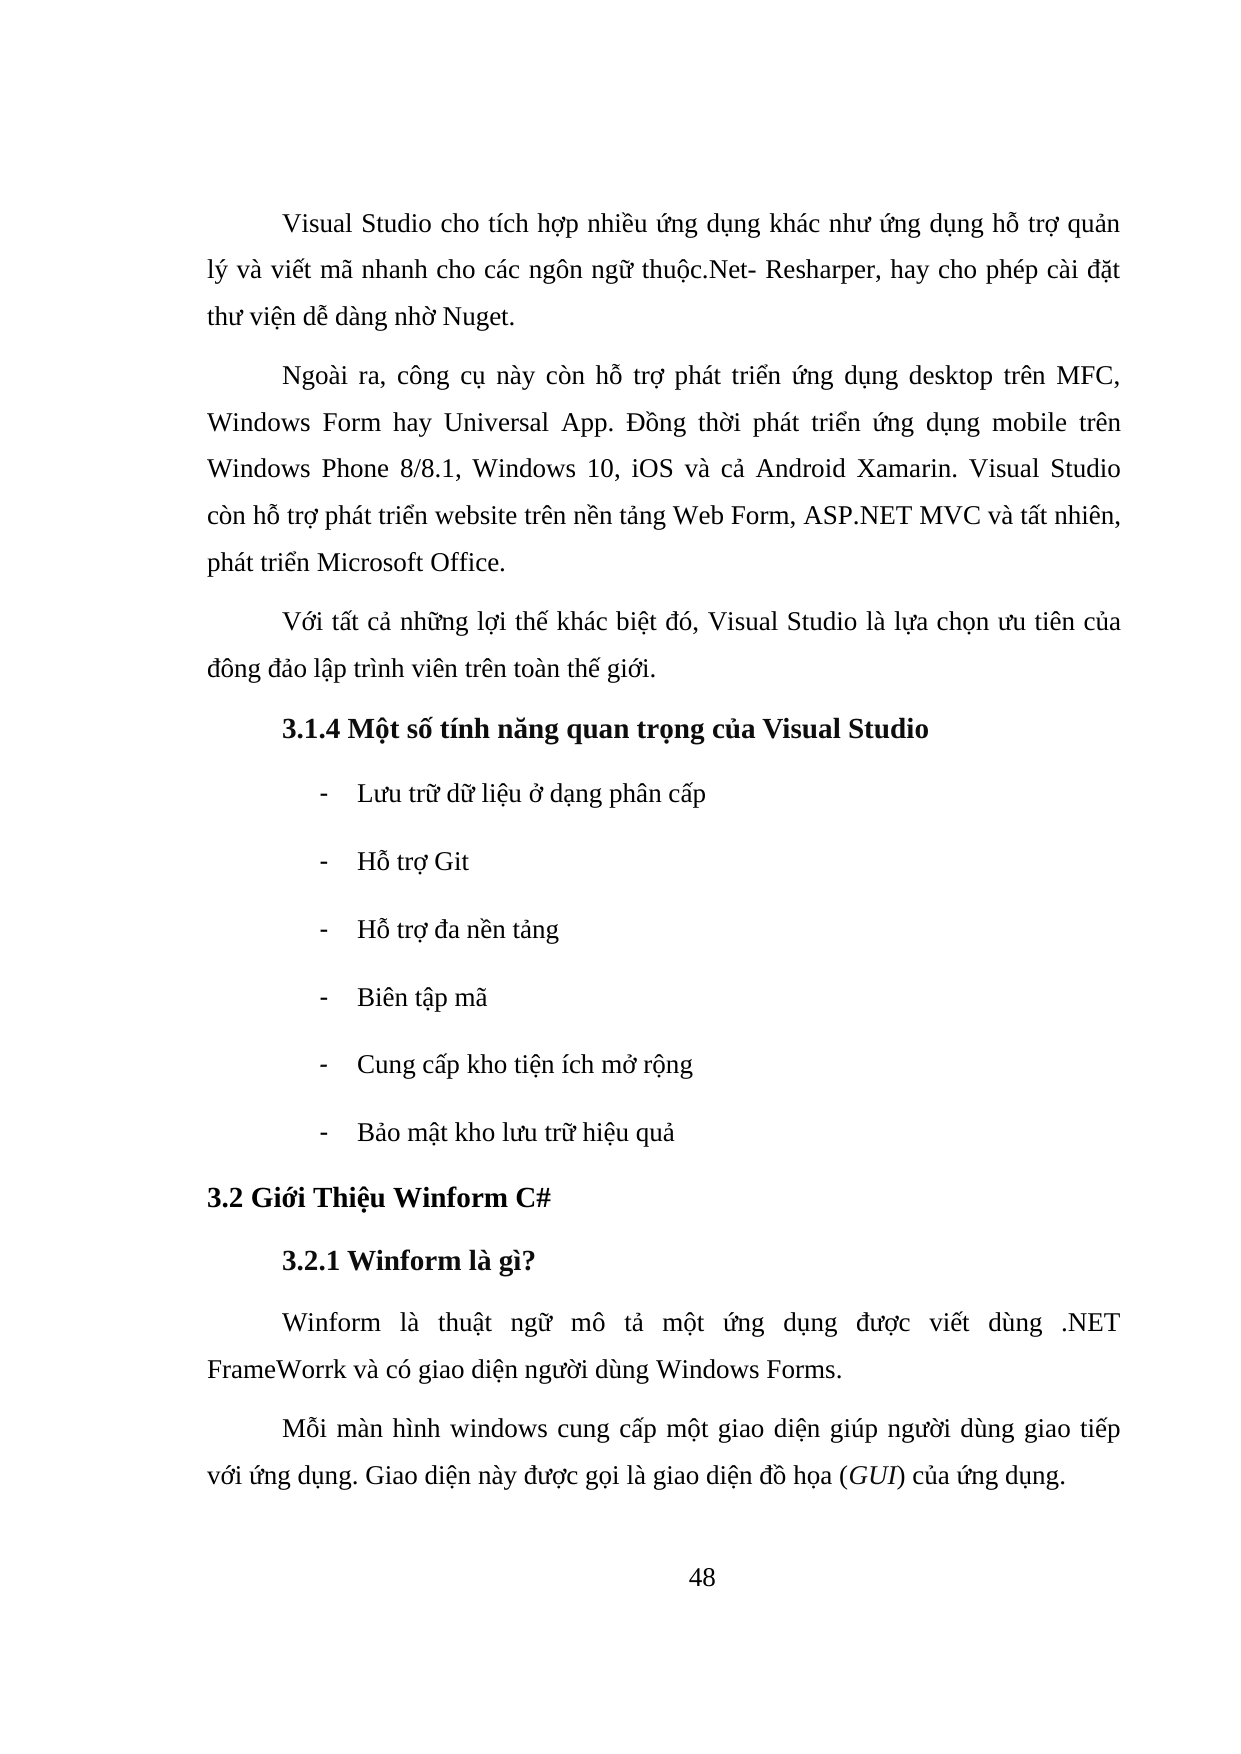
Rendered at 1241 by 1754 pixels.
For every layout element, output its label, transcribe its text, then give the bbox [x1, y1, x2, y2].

text Với tất cả những lợi thế khác biệt đó, Visual Studio là lựa chọn ưu tiên của đông đảo lập trình viên trên toàn thế giới. [207, 605, 1122, 683]
subtitle 3.1.4 Một số tính năng quan trọng của Visual Studio [207, 711, 1122, 744]
text Ngoài ra, công cụ này còn hỗ trợ phát triển ứng dụng desktop trên MFC, Windows Form hay Universal App. Đồng thời phát triển ứng dụng mobile trên Windows Phone 8/8.1, Windows 10, iOS và cả Android Xamarin. Visual Studio còn hỗ trợ phát triển website trên nền tảng Web Form, ASP.NET MVC và tất nhiên, phát triển Microsoft Office. [207, 359, 1122, 577]
subtitle 3.2 Giới Thiệu Winform C# [207, 1181, 1122, 1214]
list Hỗ trợ Git [319, 842, 1122, 878]
list Bảo mật kho lưu trữ hiệu quả [319, 1113, 1122, 1150]
list Hỗ trợ đa nền tảng [319, 909, 1122, 946]
subtitle 3.2.1 Winform là gì? [207, 1243, 1122, 1277]
list Cung cấp kho tiện ích mở rộng [319, 1045, 1122, 1082]
text Mỗi màn hình windows cung cấp một giao diện giúp người dùng giao tiếp với ứng dụng. Giao diện này được gọi là giao diện đồ họa (GUI) của ứng dụng. [207, 1412, 1122, 1490]
list Lưu trữ dữ liệu ở dạng phân cấp [319, 774, 1122, 811]
text Winform là thuật ngữ mô tả một ứng dụng được viết dùng .NET FrameWorrk và có giao diện người dùng Windows Forms. [207, 1306, 1122, 1384]
list Biên tập mã [319, 977, 1122, 1014]
text Visual Studio cho tích hợp nhiều ứng dụng khác như ứng dụng hỗ trợ quản lý và viết mã nhanh cho các ngôn ngữ thuộc.Net- Resharper, hay cho phép cài đặt thư viện dễ dàng nhờ Nuget. [207, 207, 1122, 331]
